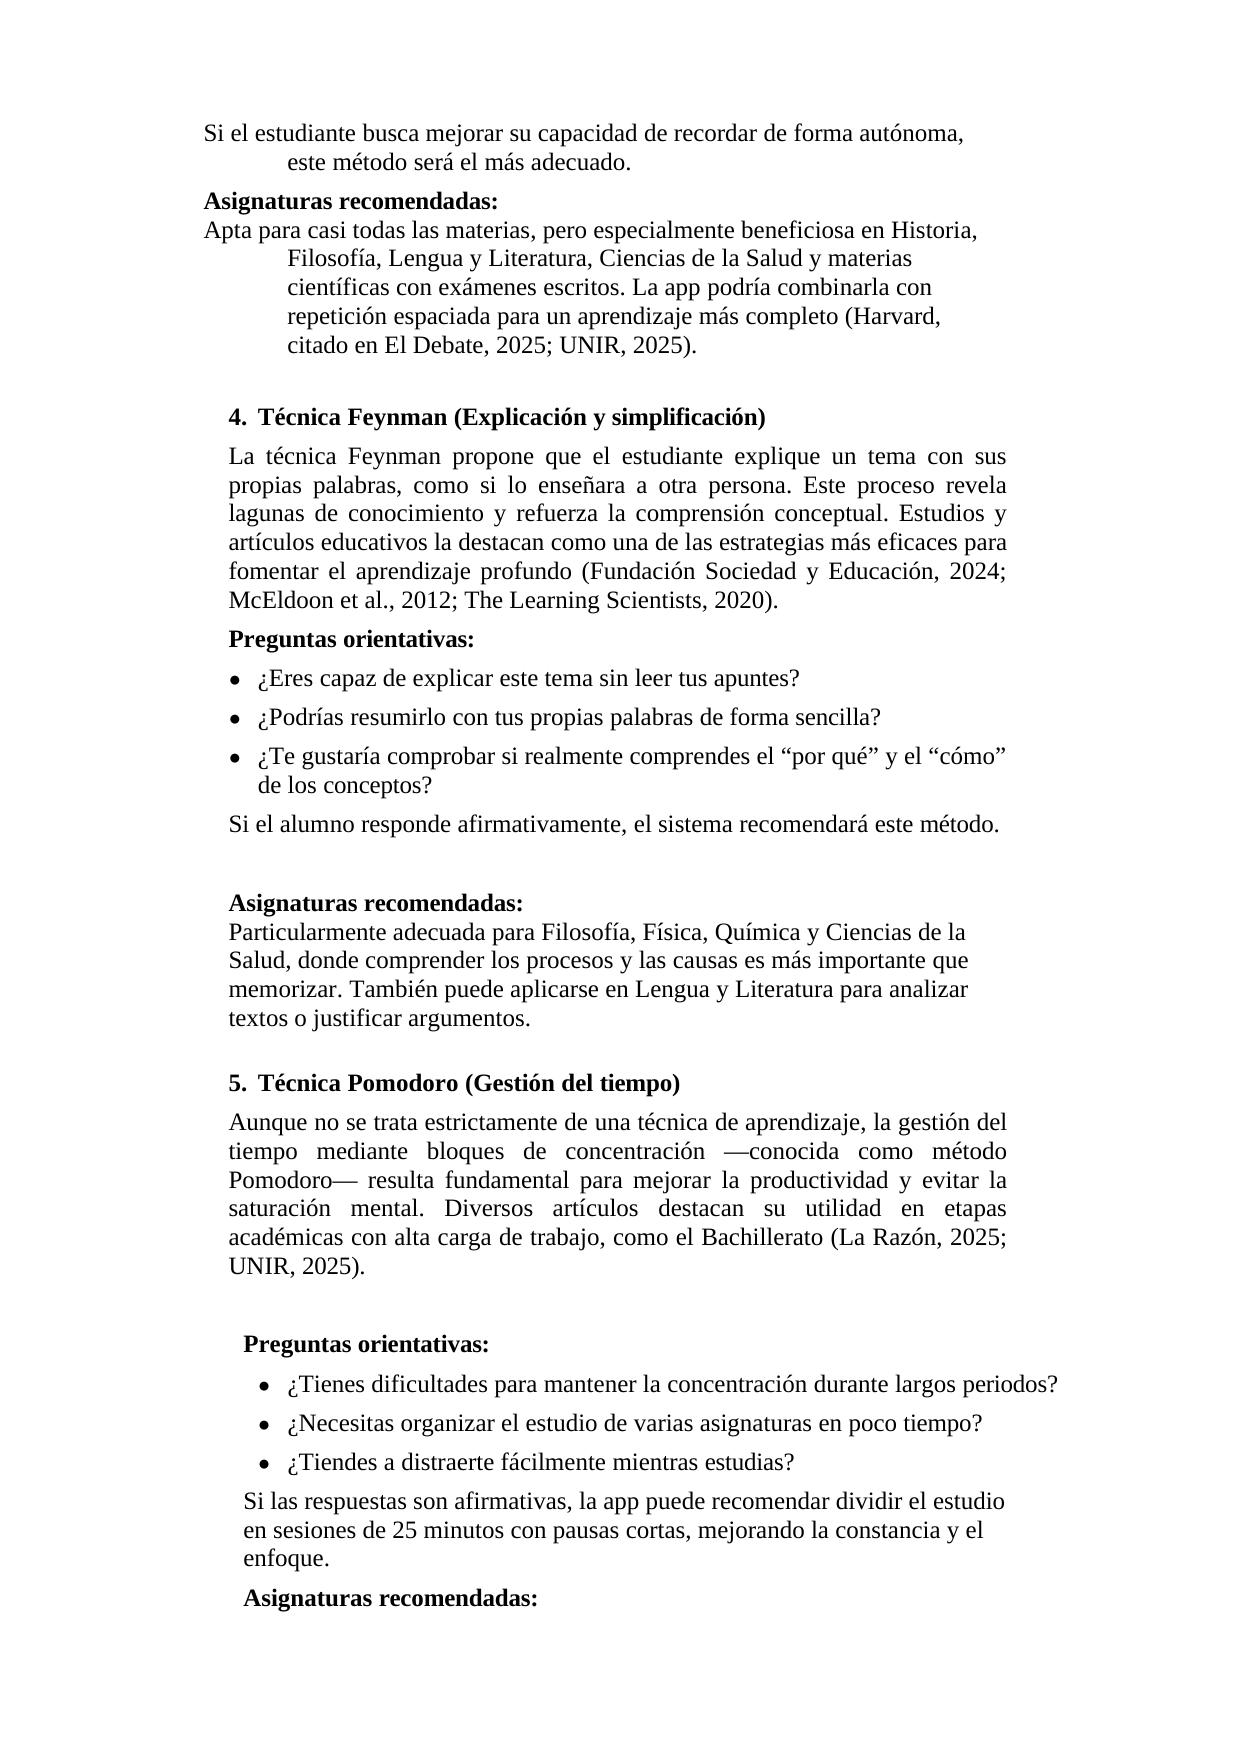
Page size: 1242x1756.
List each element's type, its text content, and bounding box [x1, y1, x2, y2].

list Técnica Pomodoro (Gestión del tiempo) [228, 1068, 1110, 1097]
list ¿Tienes dificultades para mantener la concentración durante largos periodos? [258, 1369, 1110, 1397]
list ¿Te gustaría comprobar si realmente comprendes el “por qué” y el “cómo” de los conceptos? [228, 741, 1007, 799]
text Apta para casi todas las materias, pero especialmente beneficiosa en Historia, Filosofía, Lengua y Literatura, Ciencias de la Salud y materias científicas con exámenes escritos. La app podría combinarla con repetición espaciada para un aprendizaje más completo (Harvard, citado en El Debate, 2025; UNIR, 2025). [203, 215, 1007, 358]
text Asignaturas recomendadas: [243, 1583, 1110, 1611]
text Si el estudiante busca mejorar su capacidad de recordar de forma autónoma, este método será el más adecuado. [203, 118, 1007, 176]
text Aunque no se trata estrictamente de una técnica de aprendizaje, la gestión del tiempo mediante bloques de concentración —conocida como método Pomodoro— resulta fundamental para mejorar la productividad y evitar la saturación mental. Diversos artículos destacan su utilidad en etapas académicas con alta carga de trabajo, como el Bachillerato (La Razón, 2025; UNIR, 2025). [228, 1107, 1007, 1280]
list ¿Necesitas organizar el estudio de varias asignaturas en poco tiempo? [258, 1408, 1110, 1436]
text La técnica Feynman propone que el estudiante explique un tema con sus propias palabras, como si lo enseñara a otra persona. Este proceso revela lagunas de conocimiento y refuerza la comprensión conceptual. Estudios y artículos educativos la destacan como una de las estrategias más eficaces para fomentar el aprendizaje profundo (Fundación Sociedad y Educación, 2024; McEldoon et al., 2012; The Learning Scientists, 2020). [228, 441, 1007, 613]
text Asignaturas recomendadas: [203, 186, 1110, 215]
text Si las respuestas son afirmativas, la app puede recomendar dividir el estudio en sesiones de 25 minutos con pausas cortas, mejorando la constancia y el enfoque. [243, 1486, 1007, 1572]
list ¿Podrías resumirlo con tus propias palabras de forma sencilla? [228, 702, 1110, 731]
text Preguntas orientativas: [228, 624, 1110, 653]
text Particularmente adecuada para Filosofía, Física, Química y Ciencias de la Salud, donde comprender los procesos y las causas es más importante que memorizar. También puede aplicarse en Lengua y Literatura para analizar textos o justificar argumentos. [228, 917, 1007, 1032]
text Asignaturas recomendadas: [228, 888, 1110, 917]
list ¿Eres capaz de explicar este tema sin leer tus apuntes? [228, 663, 1110, 692]
list ¿Tiendes a distraerte fácilmente mientras estudias? [258, 1447, 1110, 1476]
list Técnica Feynman (Explicación y simplificación) [228, 402, 1110, 431]
text Si el alumno responde afirmativamente, el sistema recomendará este método. [228, 809, 1110, 838]
text Preguntas orientativas: [243, 1329, 1110, 1358]
